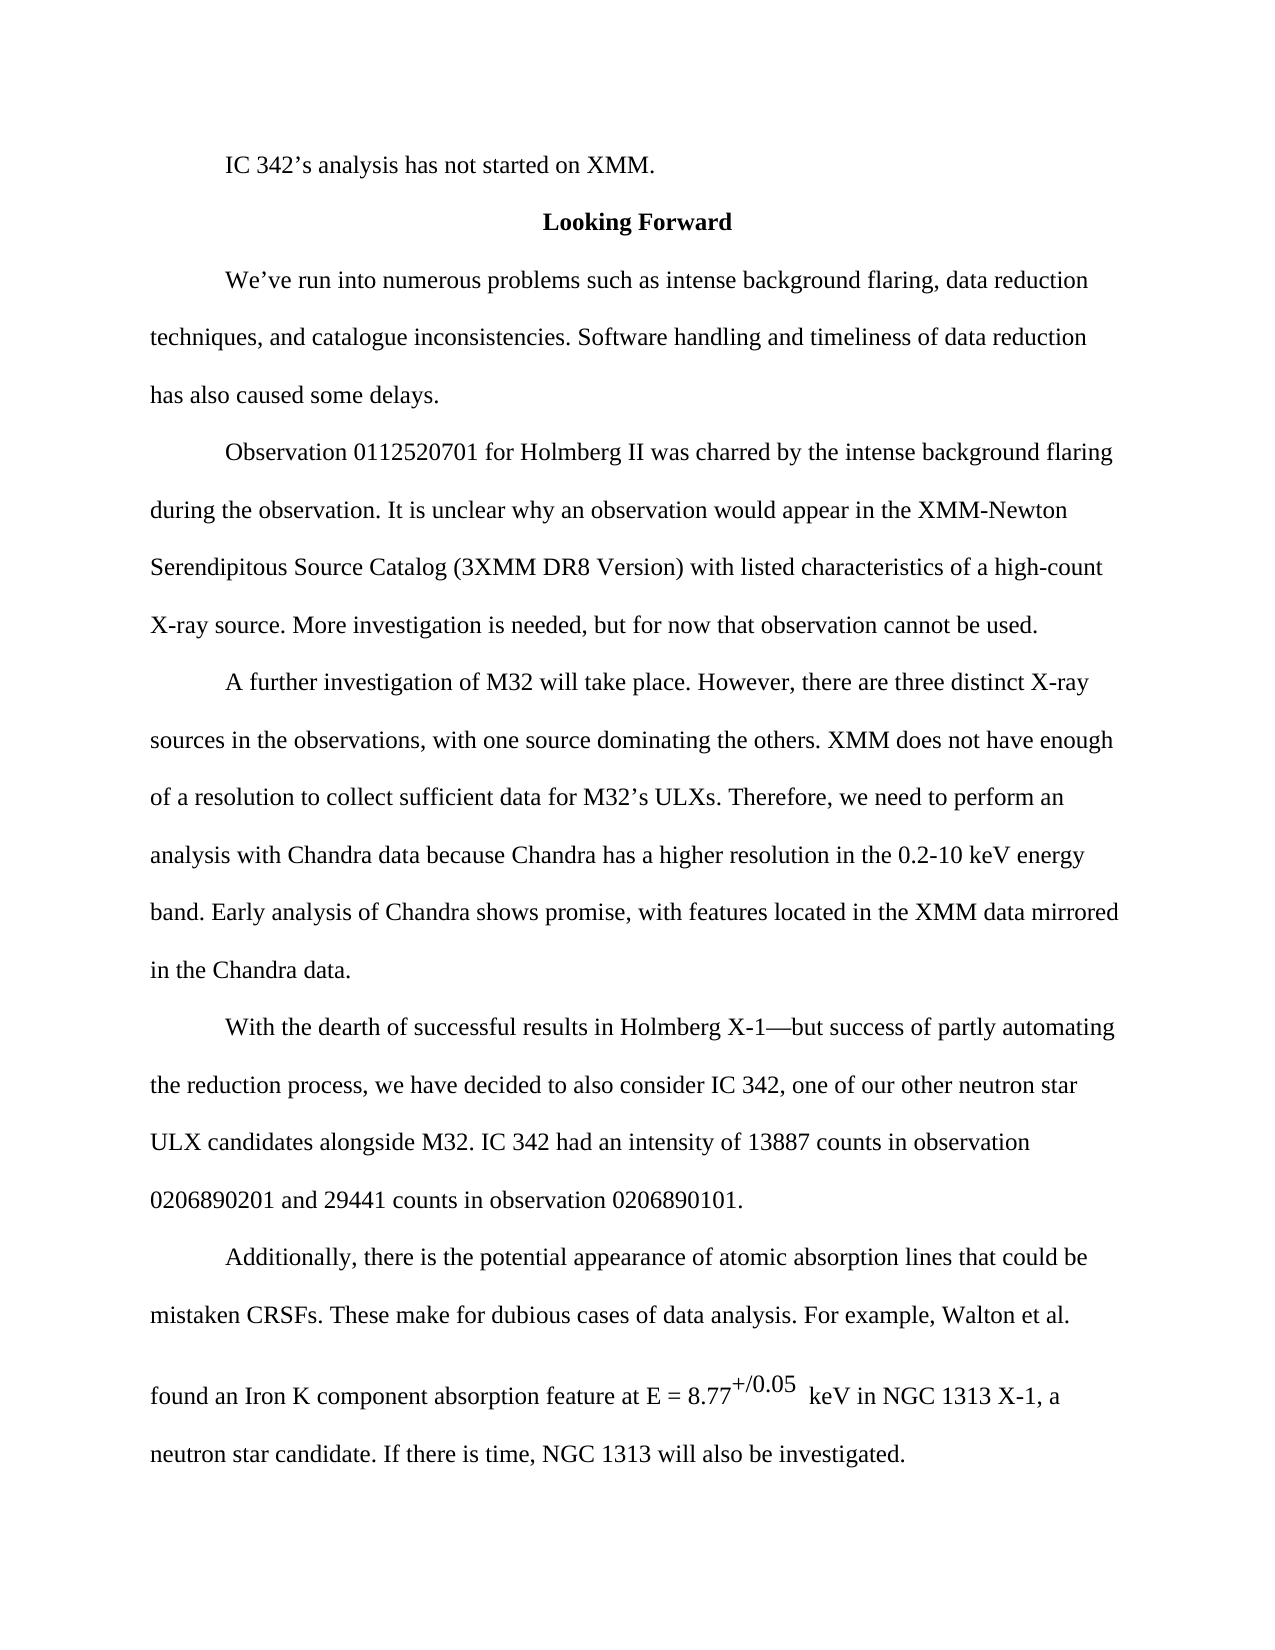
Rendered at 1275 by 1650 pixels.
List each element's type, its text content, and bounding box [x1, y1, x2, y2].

text Looking Forward [150, 207, 1125, 236]
text With the dearth of successful results in Holmberg X-1—but success of partly automating the reduction process, we have decided to also consider IC 342, one of our other neutron star ULX candidates alongside M32. IC 342 had an intensity of 13887 counts in observation 0206890201 and 29441 counts in observation 0206890101. [150, 1012, 1125, 1214]
text Observation 0112520701 for Holmberg II was charred by the intense background flaring during the observation. It is unclear why an observation would appear in the XMM-Newton Serendipitous Source Catalog (3XMM DR8 Version) with listed characteristics of a high-count X-ray source. More investigation is needed, but for now that observation cannot be used. [150, 437, 1125, 639]
text We’ve run into numerous problems such as intense background flaring, data reduction techniques, and catalogue inconsistencies. Software handling and timeliness of data reduction has also caused some delays. [150, 265, 1125, 409]
text IC 342’s analysis has not started on XMM. [150, 150, 1125, 179]
text A further investigation of M32 will take place. However, there are three distinct X-ray sources in the observations, with one source dominating the others. XMM does not have enough of a resolution to collect sufficient data for M32’s ULXs. Therefore, we need to perform an analysis with Chandra data because Chandra has a higher resolution in the 0.2-10 keV energy band. Early analysis of Chandra shows promise, with features located in the XMM data mirrored in the Chandra data. [150, 667, 1125, 984]
text Additionally, there is the potential appearance of atomic absorption lines that could be mistaken CRSFs. These make for dubious cases of data analysis. For example, Walton et al. found an Iron K component absorption feature at E = 8.77+/0.05 keV in NGC 1313 X-1, a neutron star candidate. If there is time, NGC 1313 will also be investigated. [150, 1242, 1125, 1468]
